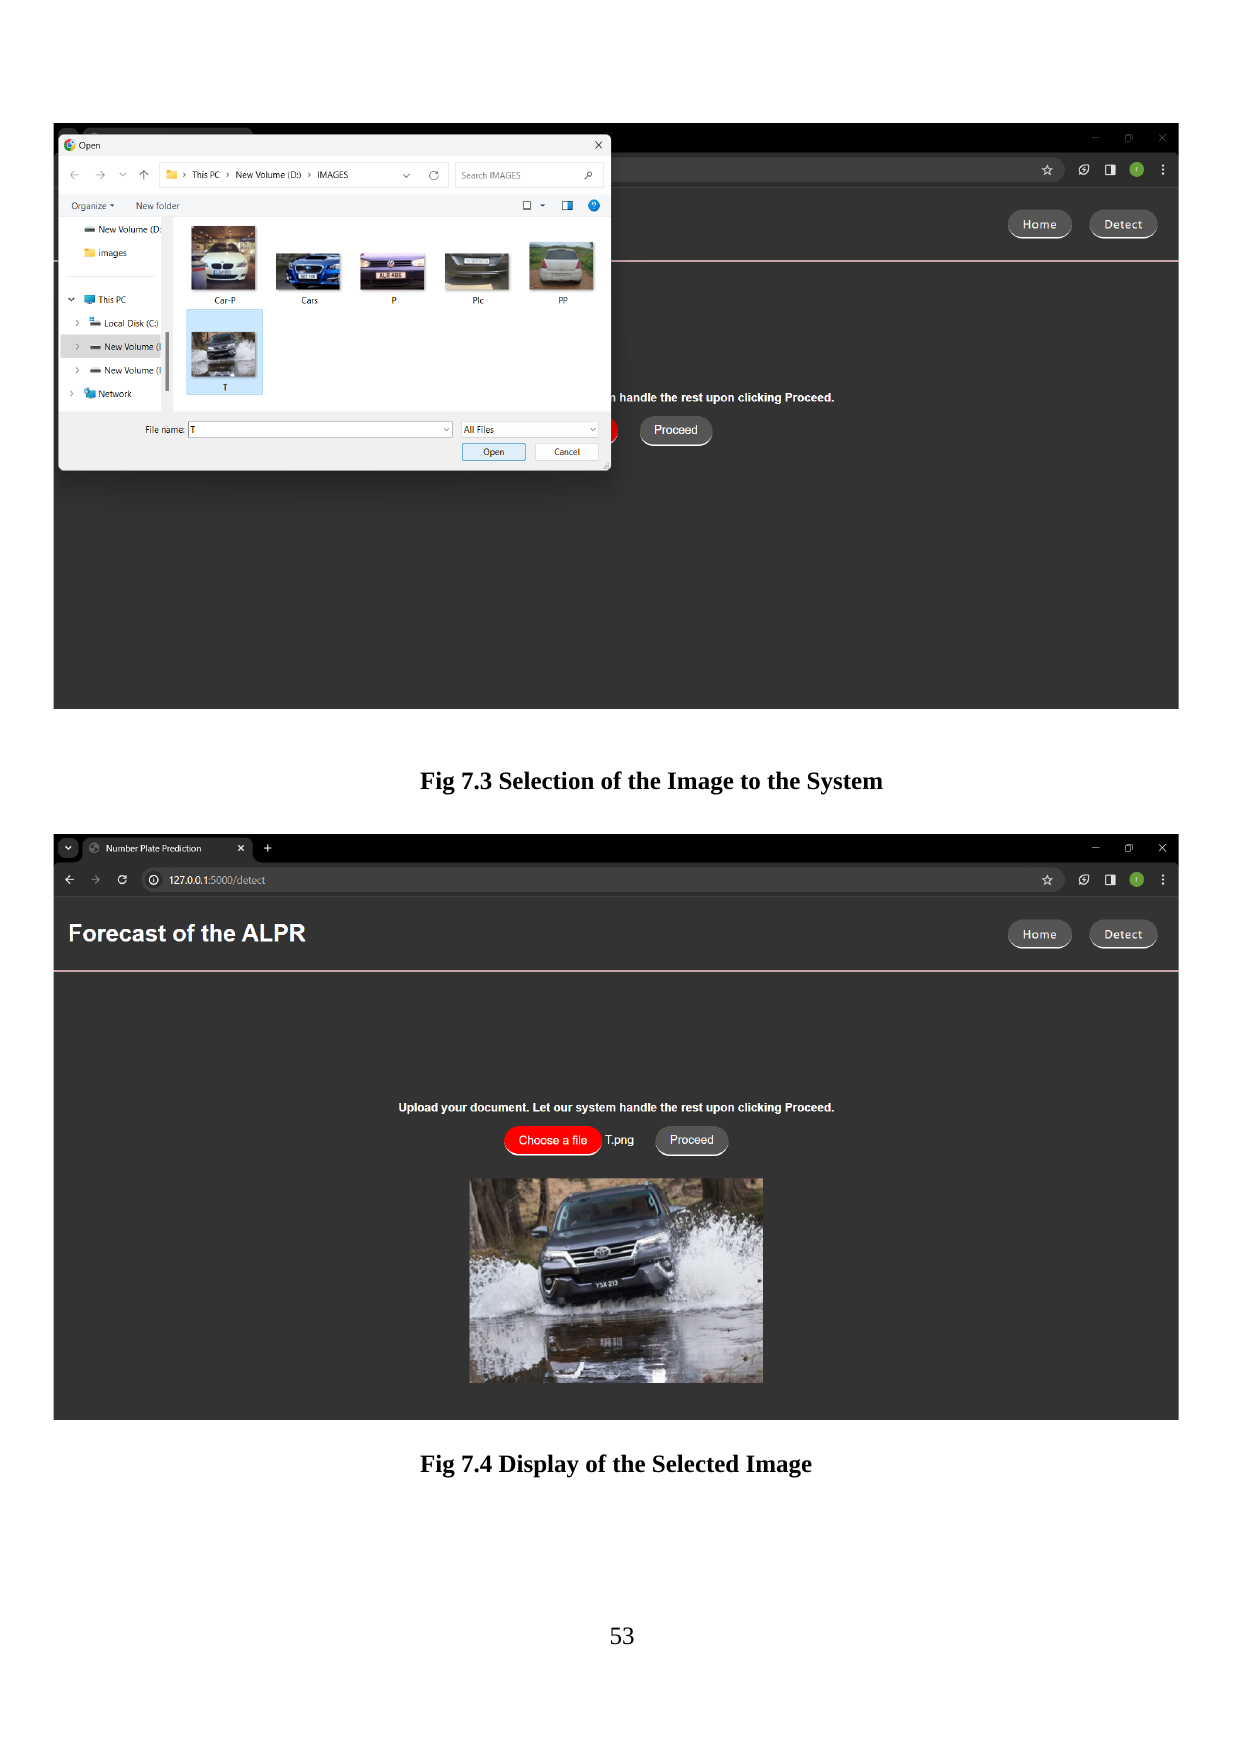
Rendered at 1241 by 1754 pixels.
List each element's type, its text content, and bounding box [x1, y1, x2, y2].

picture [53, 834, 1179, 1420]
picture [53, 123, 1179, 709]
text Fig 7.4 Display of the Selected Image [122, 1449, 1120, 1478]
text Fig 7.3 Selection of the Image to the System [119, 766, 1120, 795]
